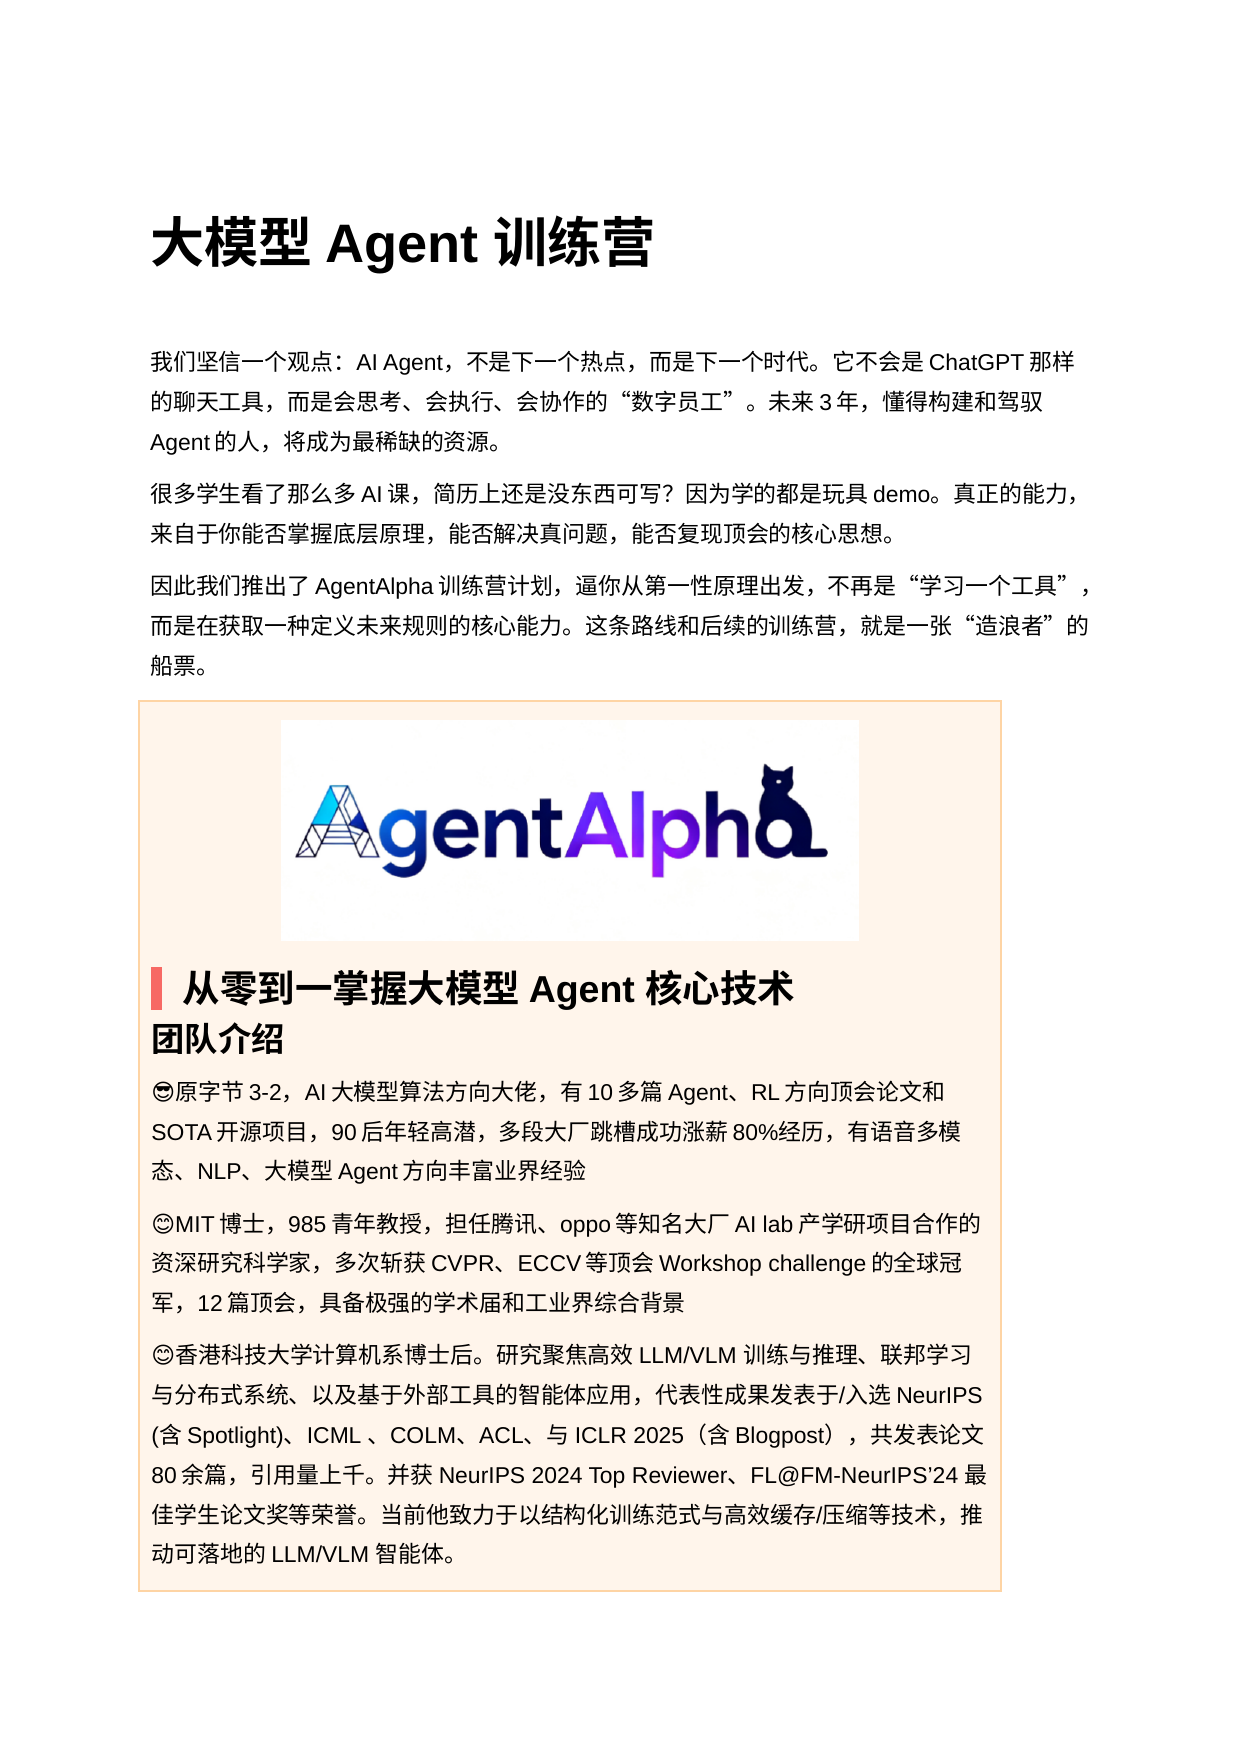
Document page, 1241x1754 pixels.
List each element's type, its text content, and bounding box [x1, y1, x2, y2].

text 大模型 Agent 训练营 [150, 200, 1090, 278]
text 很多学生看了那么多AI课，简历上还是没东西可写？因为学的都是玩具demo。真正的能力，来自于你能否掌握底层原理，能否解决真问题，能否复现顶会的核心思想。 [150, 476, 1090, 549]
picture [281, 720, 859, 941]
text 因此我们推出了AgentAlpha训练营计划，逼你从第一性原理出发，不再是“学习一个工具”，而是在获取一种定义未来规则的核心能力。这条路线和后续的训练营，就是一张“造浪者”的船票。 [150, 568, 1090, 681]
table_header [140, 702, 1000, 1590]
text 我们坚信一个观点：AI Agent，不是下一个热点，而是下一个时代。它不会是ChatGPT那样的聊天工具，而是会思考、会执行、会协作的“数字员工”。未来3年，懂得构建和驾驭Agent的人，将成为最稀缺的资源。 [150, 344, 1090, 457]
